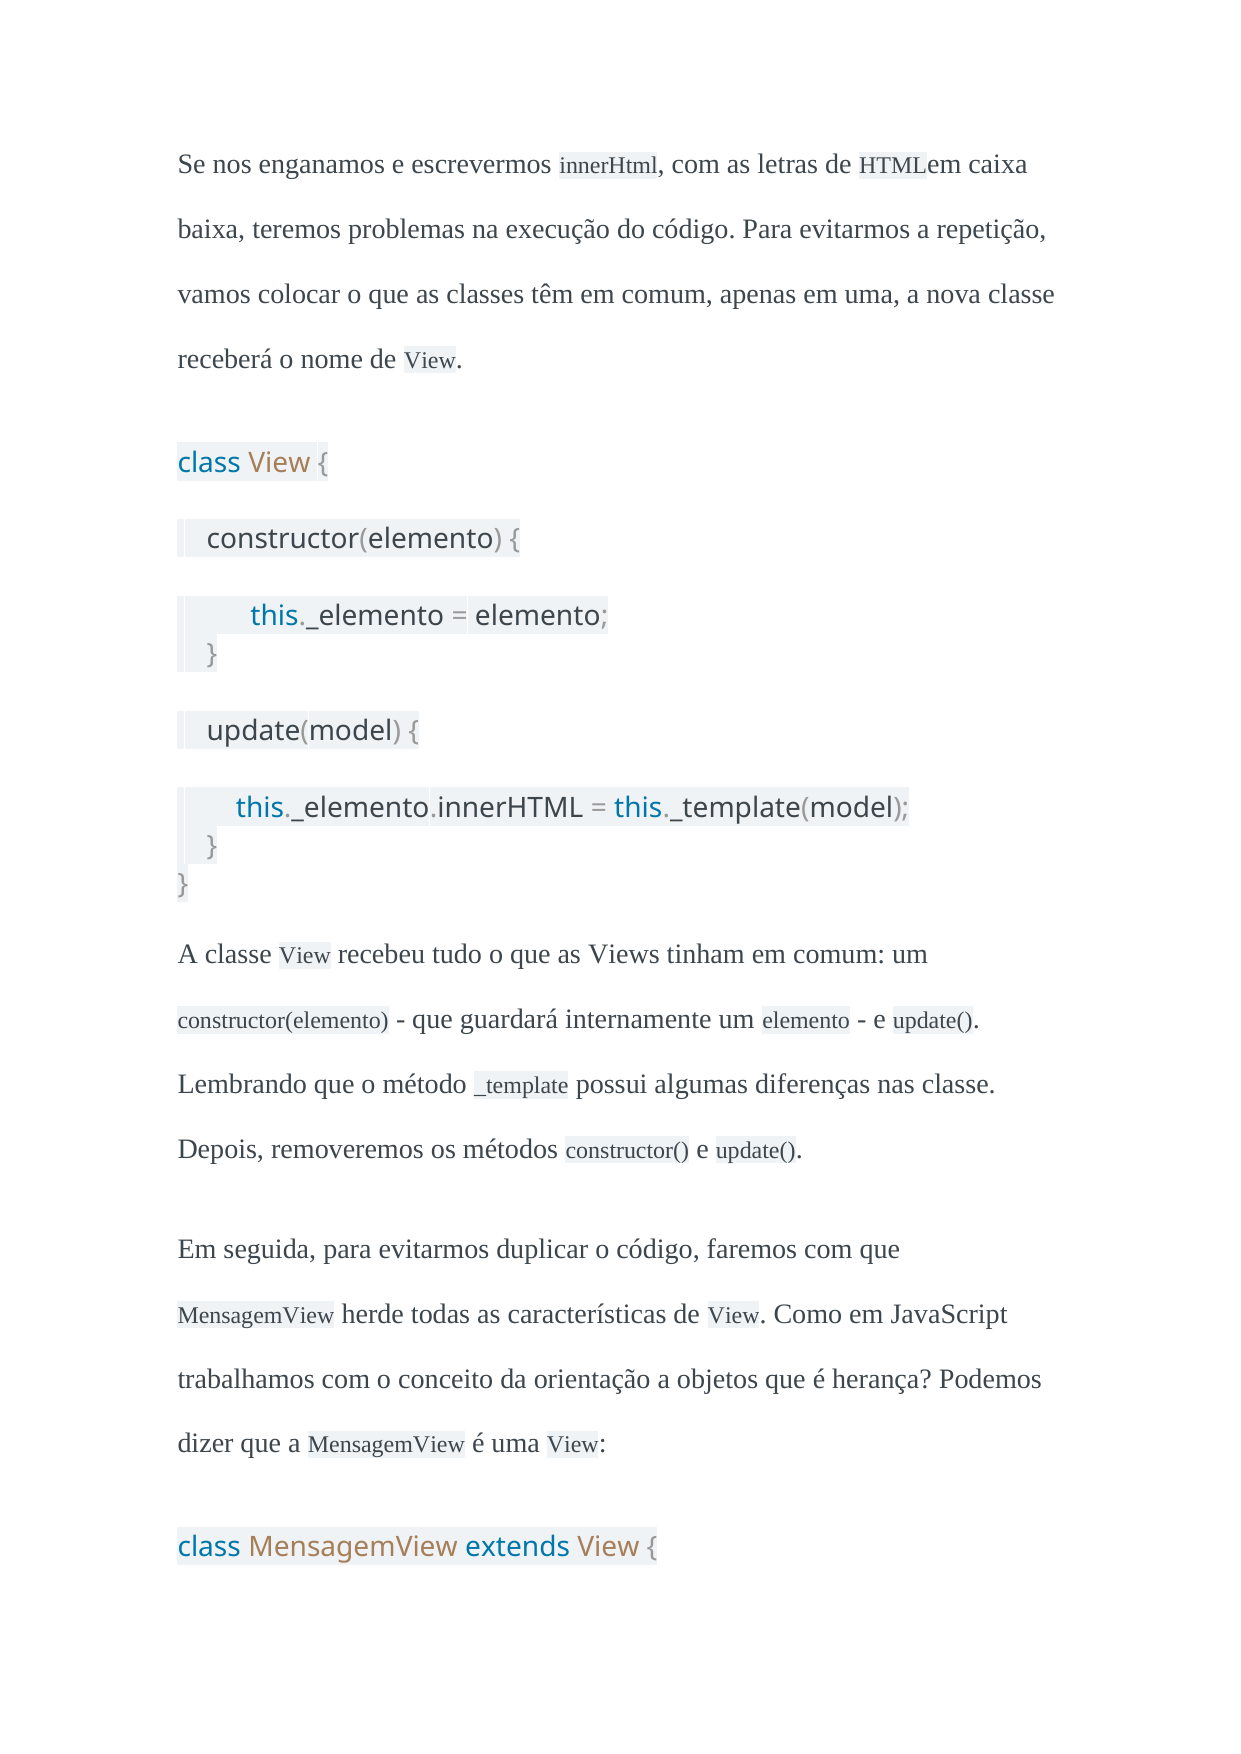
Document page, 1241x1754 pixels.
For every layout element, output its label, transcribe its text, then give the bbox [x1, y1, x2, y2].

text Em seguida, para evitarmos duplicar o código, faremos com que MensagemView herde todas as características de View. Como em JavaScript trabalhamos com o conceito da orientação a objetos que é herança? Podemos dizer que a MensagemView é uma View: [177, 1232, 1063, 1459]
text class View { constructor(elemento) { this._elemento = elemento; } update(model) { this._elemento.innerHTML = this._template(model); } } [177, 442, 1063, 902]
text A classe View recebeu tudo o que as Views tinham em comum: um constructor(elemento) - que guardará internamente um elemento - e update(). Lembrando que o método _template possui algumas diferenças nas classe. Depois, removeremos os métodos constructor() e update(). [177, 938, 1063, 1164]
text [177, 1527, 1063, 1603]
text Se nos enganamos e escrevermos innerHtml, com as letras de HTMLem caixa baixa, teremos problemas na execução do código. Para evitarmos a repetição, vamos colocar o que as classes têm em comum, apenas em uma, a nova classe receberá o nome de View. [177, 148, 1063, 374]
